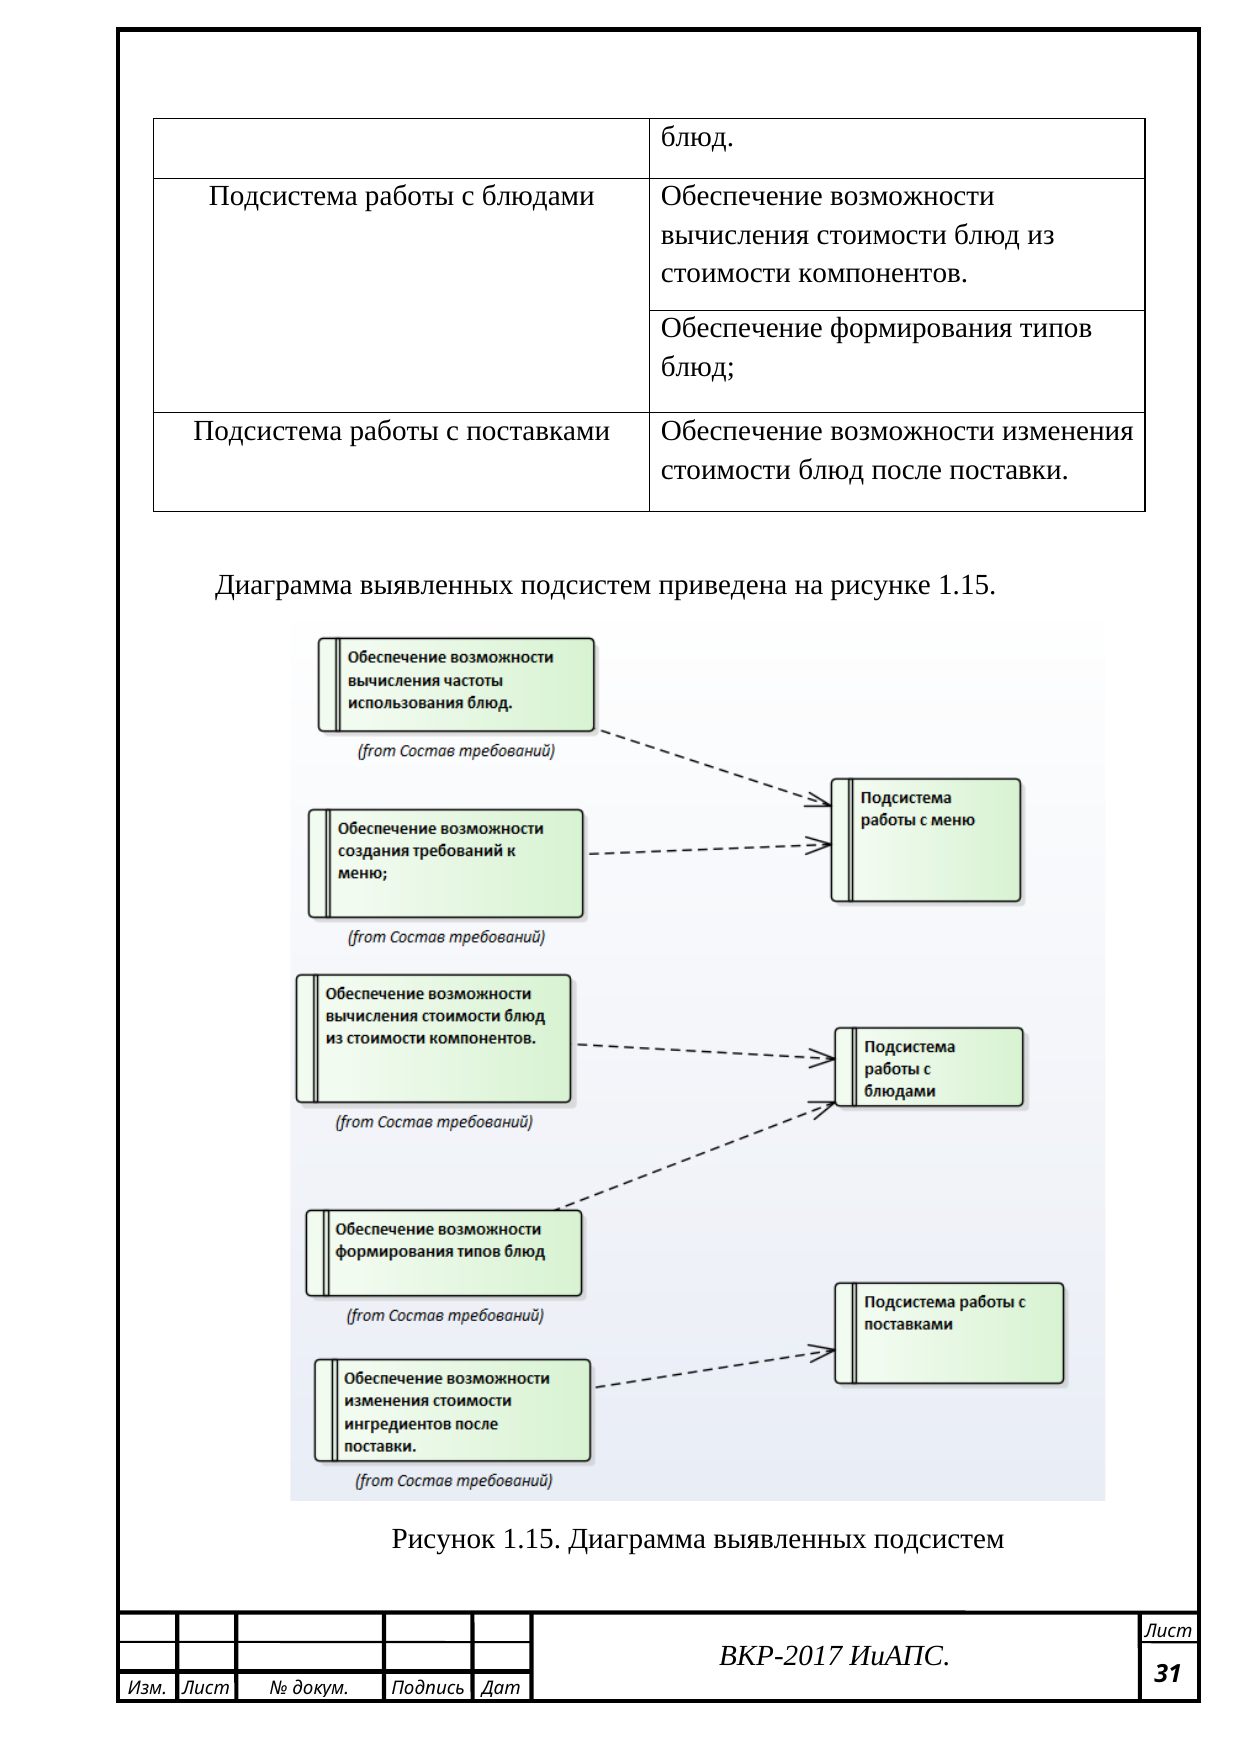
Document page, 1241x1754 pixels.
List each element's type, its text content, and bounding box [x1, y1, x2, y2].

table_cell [650, 119, 1144, 177]
picture [290, 622, 1106, 1501]
table_cell Обеспечение возможности вычисления стоимости блюд из стоимости компонентов. [650, 179, 1144, 309]
text Рисунок 1.15. Диаграмма выявленных подсистем [177, 1521, 1181, 1555]
table_cell Обеспечение возможности изменения стоимости блюд после поставки. [650, 413, 1144, 511]
table_cell Подсистема работы с блюдами [154, 179, 649, 412]
table_cell Обеспечение формирования типов блюд; [650, 311, 1144, 412]
table_cell Подсистема работы с поставками [154, 413, 649, 511]
text Диаграмма выявленных подсистем приведена на рисунке 1.15. [177, 567, 1181, 601]
